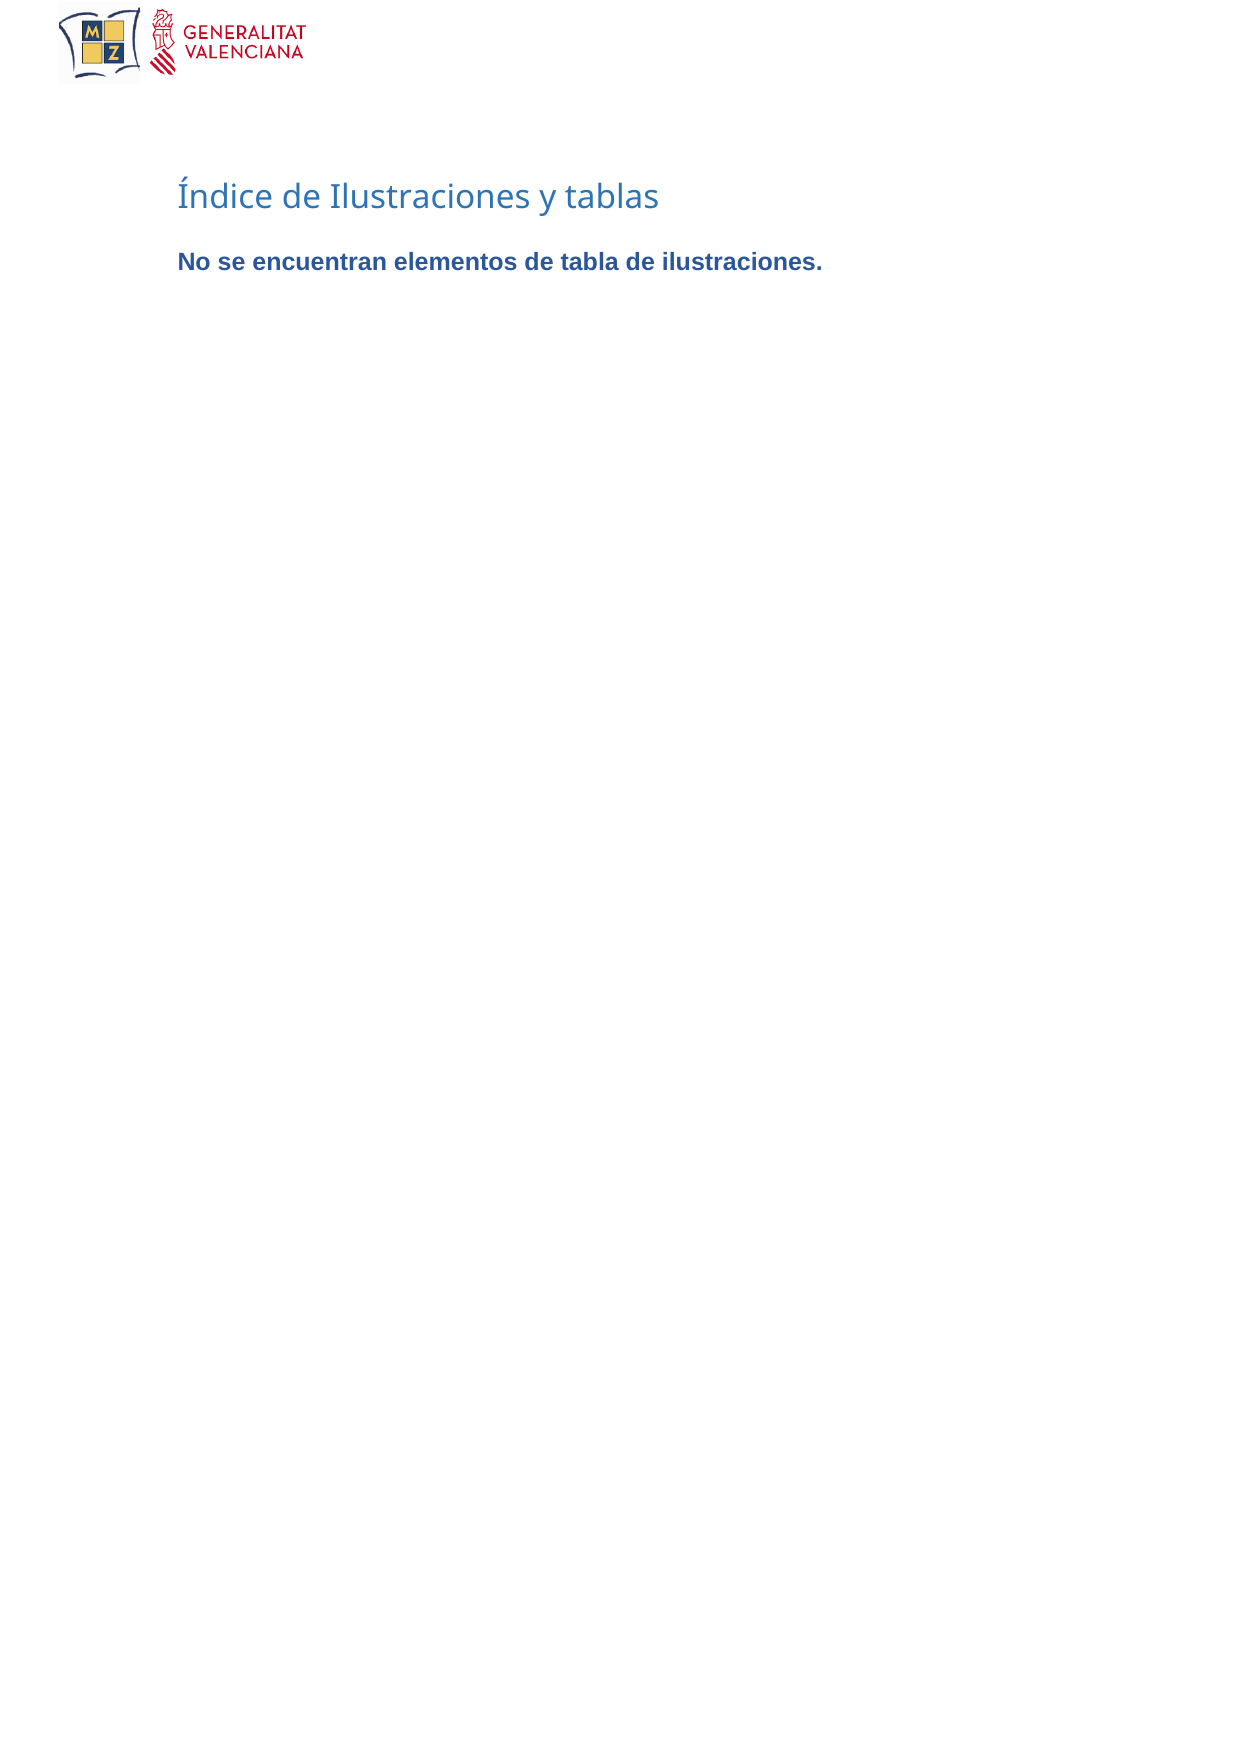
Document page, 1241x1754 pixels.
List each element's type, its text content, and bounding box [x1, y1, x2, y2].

picture [59, 0, 315, 84]
subtitle No se encuentran elementos de tabla de ilustraciones. [177, 247, 1048, 275]
subtitle Índice de Ilustraciones y tablas [177, 173, 1048, 218]
